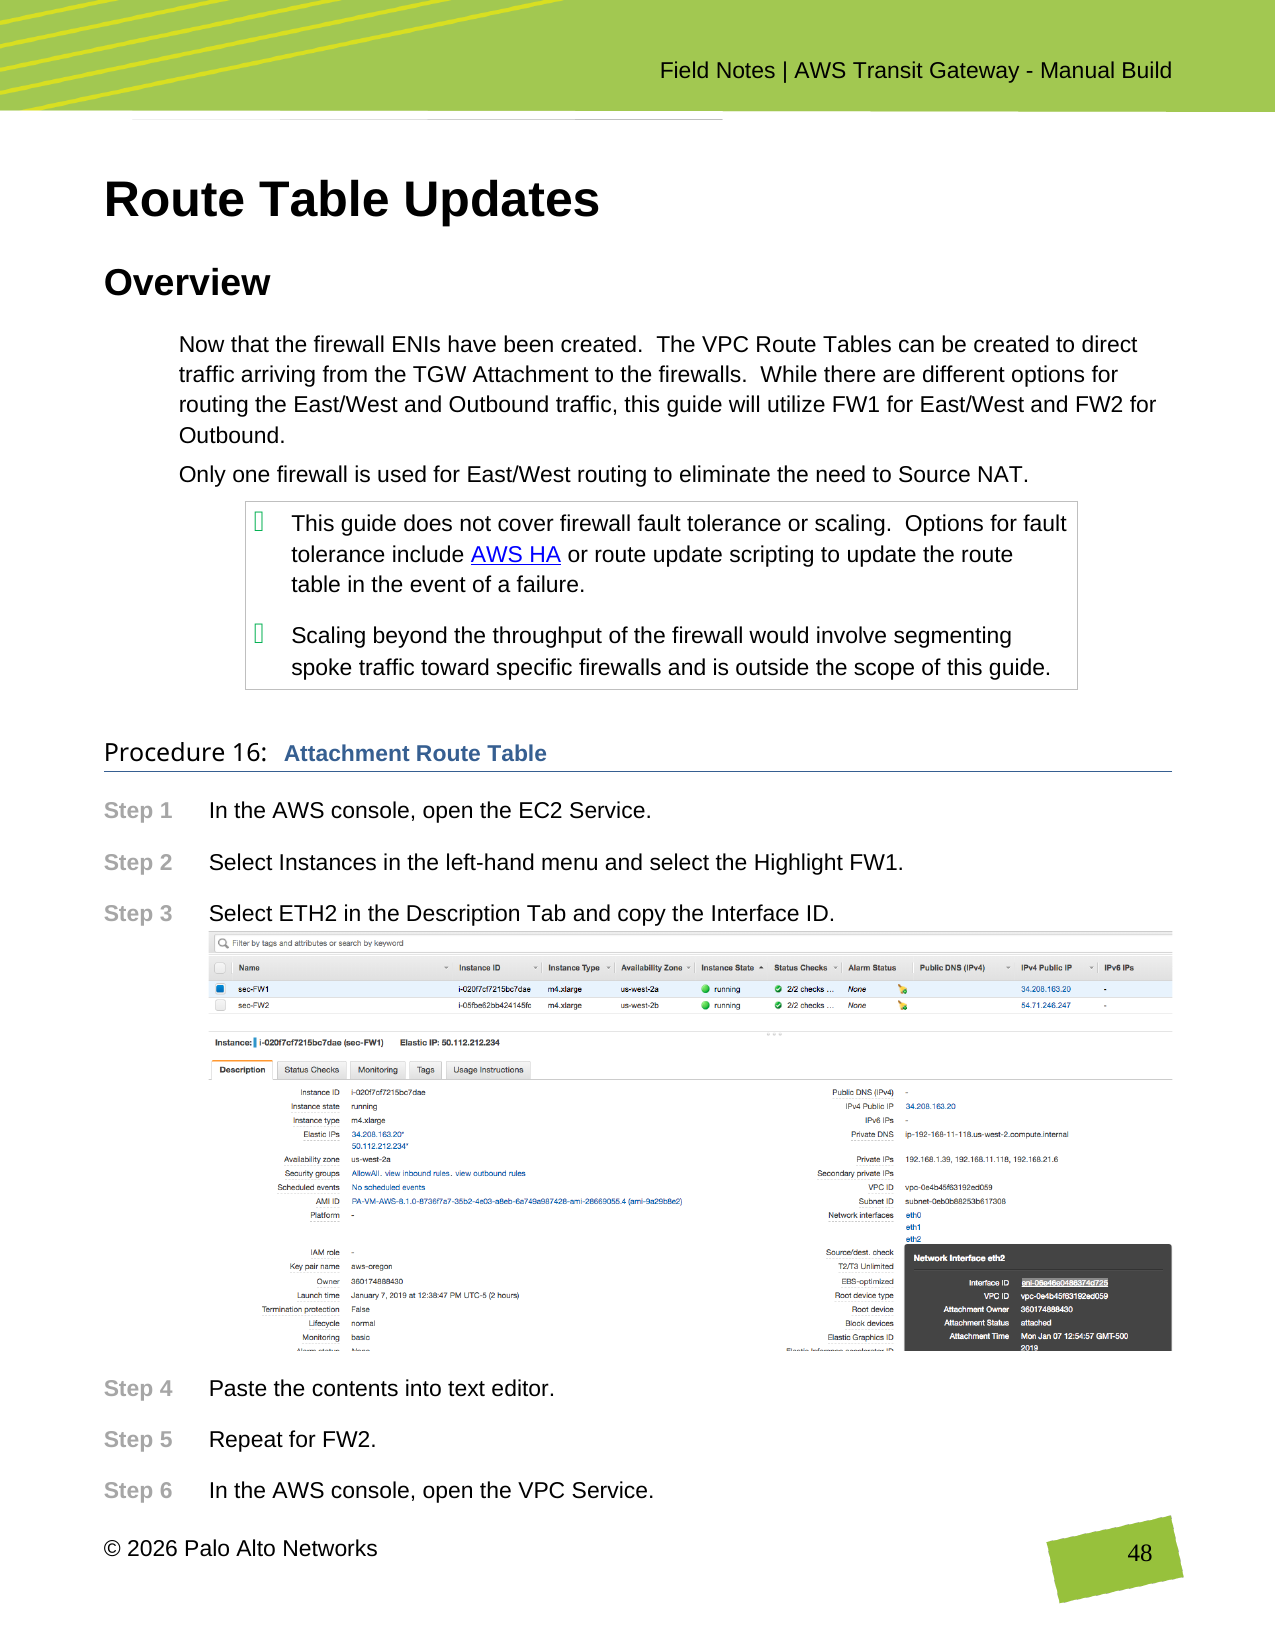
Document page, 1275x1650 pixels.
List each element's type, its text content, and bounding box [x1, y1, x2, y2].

text Select ETH2 in the Description Tab and copy the Interface ID. [103, 899, 1172, 1350]
subtitle Overview [103, 261, 1172, 304]
text In the AWS console, open the VPC Service. [103, 1477, 1172, 1503]
text Paste the contents into text editor. [103, 1375, 1172, 1401]
text This guide does not cover firewall fault tolerance or scaling. Options for fault tolerance include AWS HA or route update scripting to update the route table in the event of a failure. [246, 502, 1077, 598]
text Attachment Route Table [103, 735, 1172, 772]
subtitle Route Table Updates [103, 169, 1172, 227]
text Now that the firewall ENIs have been created. The VPC Route Tables can be created to direct traffic arriving from the TGW Attachment to the firewalls. While there are different options for routing the East/West and Outbound traffic, this guide will utilize FW1 for East/West and FW2 for Outbound. [178, 331, 1172, 448]
picture [0, 0, 1275, 1650]
text Select Instances in the left-hand menu and select the Highlight FW1. [103, 848, 1172, 875]
text Only one firewall is used for East/West routing to eliminate the need to Source NAT. [178, 461, 1172, 487]
text Repeat for FW2. [103, 1426, 1172, 1452]
text Scaling beyond the throughput of the firewall would involve segmenting spoke traffic toward specific firewalls and is outside the scope of this guide. [246, 614, 1077, 689]
text In the AWS console, open the EC2 Service. [103, 797, 1172, 824]
